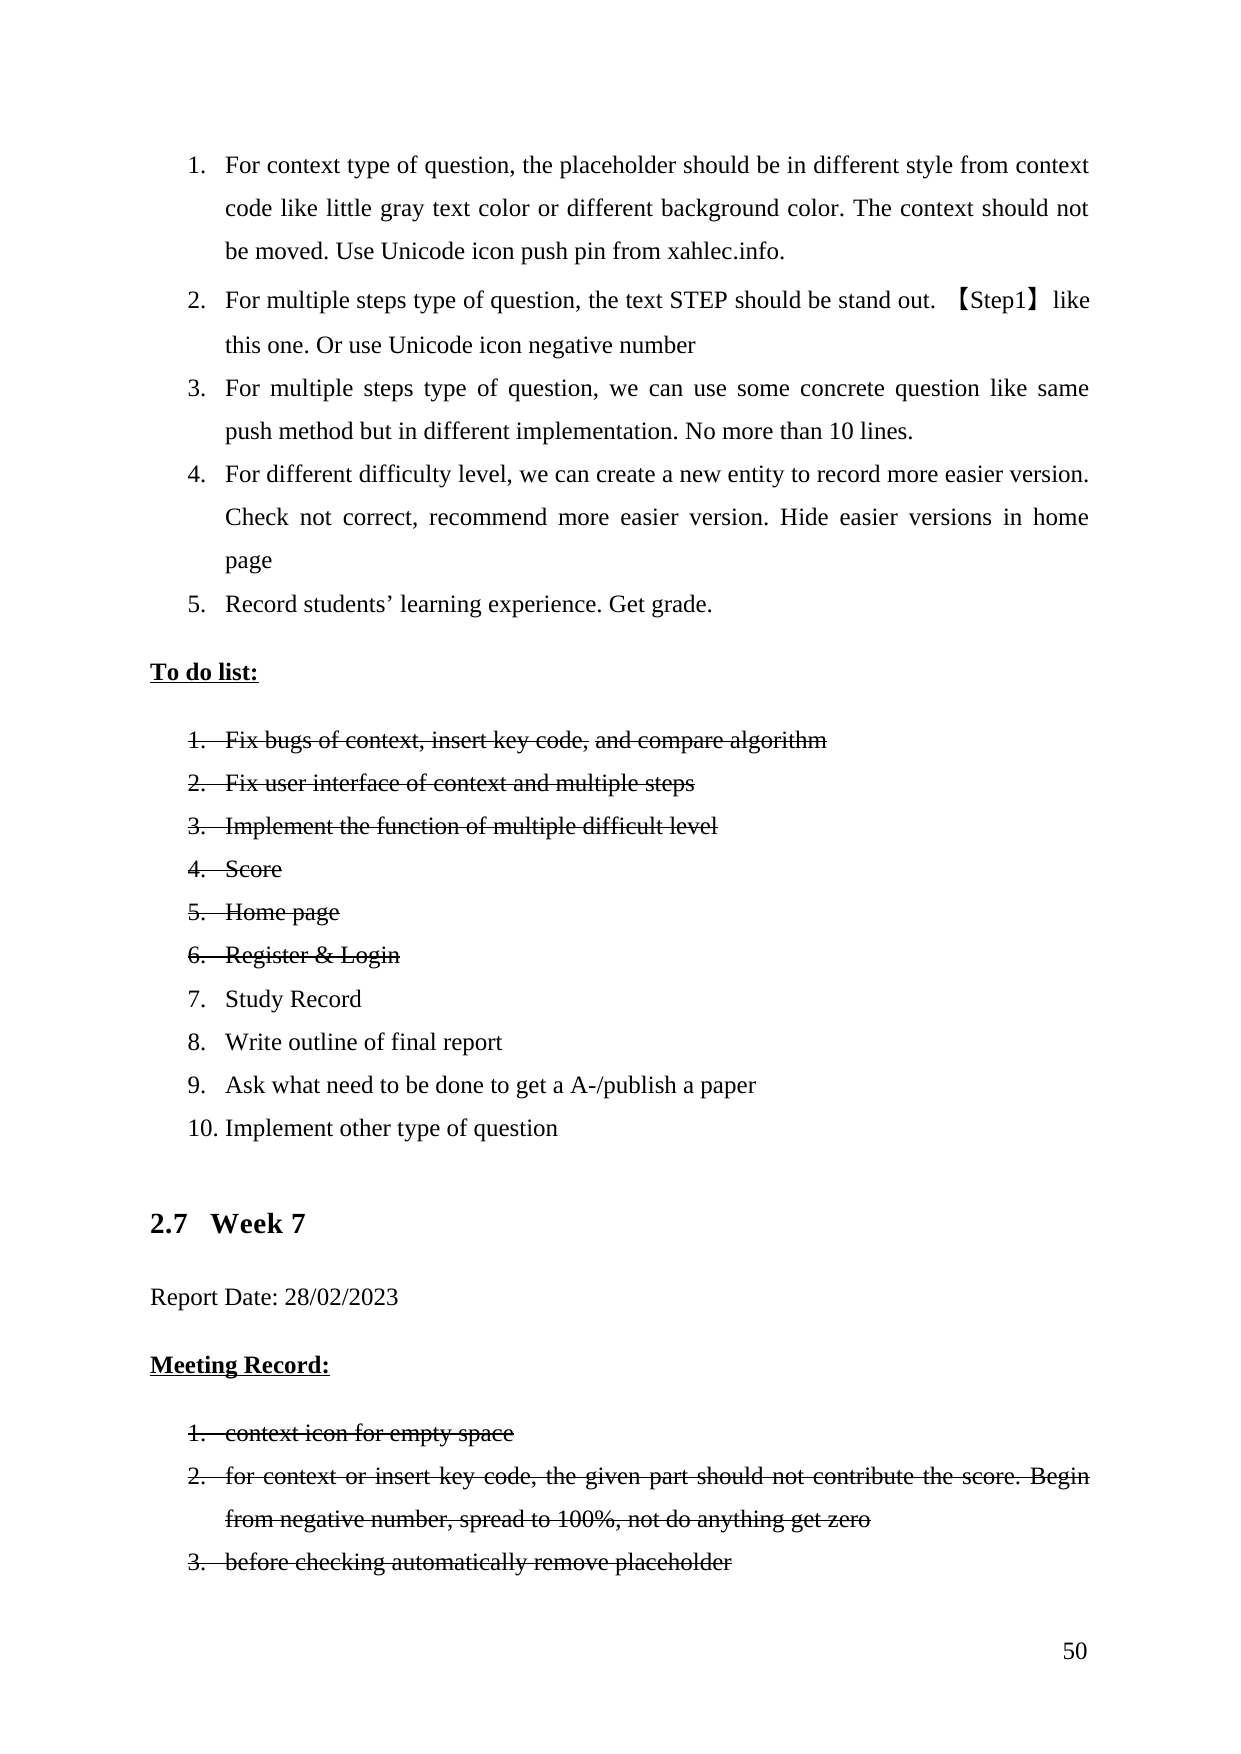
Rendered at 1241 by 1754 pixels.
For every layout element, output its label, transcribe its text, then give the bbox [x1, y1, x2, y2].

list for context or insert key code, the given part should not contribute the score. Begin from negative number, spread to 100%, not do anything get zero [187, 1478, 1090, 1533]
list for context or insert key code, the given part should not contribute the score. Begin from negative number, spread to 100%, not do anything get zero [187, 1461, 1090, 1477]
list Implement other type of question [187, 1113, 1090, 1142]
list Home page [187, 897, 1090, 926]
list Study Record [187, 984, 1090, 1012]
list context icon for empty space [187, 1418, 1090, 1447]
text To do list: [150, 657, 1090, 686]
list For different difficulty level, we can create a new entity to record more easier version. Check not correct, recommend more easier version. Hide easier versions in home page [187, 459, 1090, 574]
text Report Date: 28/02/2023 [150, 1282, 1090, 1310]
list For multiple steps type of question, the text STEP should be stand out. 【Step1】like this one. Or use Unicode icon negative number [187, 279, 1090, 359]
list Ask what need to be done to get a A-/publish a paper [187, 1070, 1090, 1099]
list Fix bugs of context, insert key code, and compare algorithm [187, 725, 1090, 754]
list Score [187, 854, 1090, 883]
list For context type of question, the placeholder should be in different style from context code like little gray text color or different background color. The context should not be moved. Use Unicode icon push pin from xahlec.info. [187, 150, 1090, 265]
list Record students’ learning experience. Get grade. [187, 589, 1090, 617]
text Meeting Record: [150, 1350, 1090, 1378]
list Implement the function of multiple difficult level [187, 811, 1090, 840]
list before checking automatically remove placeholder [187, 1547, 1090, 1576]
list Register & Login [187, 941, 1090, 969]
list Write outline of final report [187, 1027, 1090, 1056]
list For multiple steps type of question, we can use some concrete question like same push method but in different implementation. No more than 10 lines. [187, 373, 1090, 445]
list Fix user interface of context and multiple steps [187, 768, 1090, 797]
subtitle Week 7 [150, 1206, 1090, 1240]
